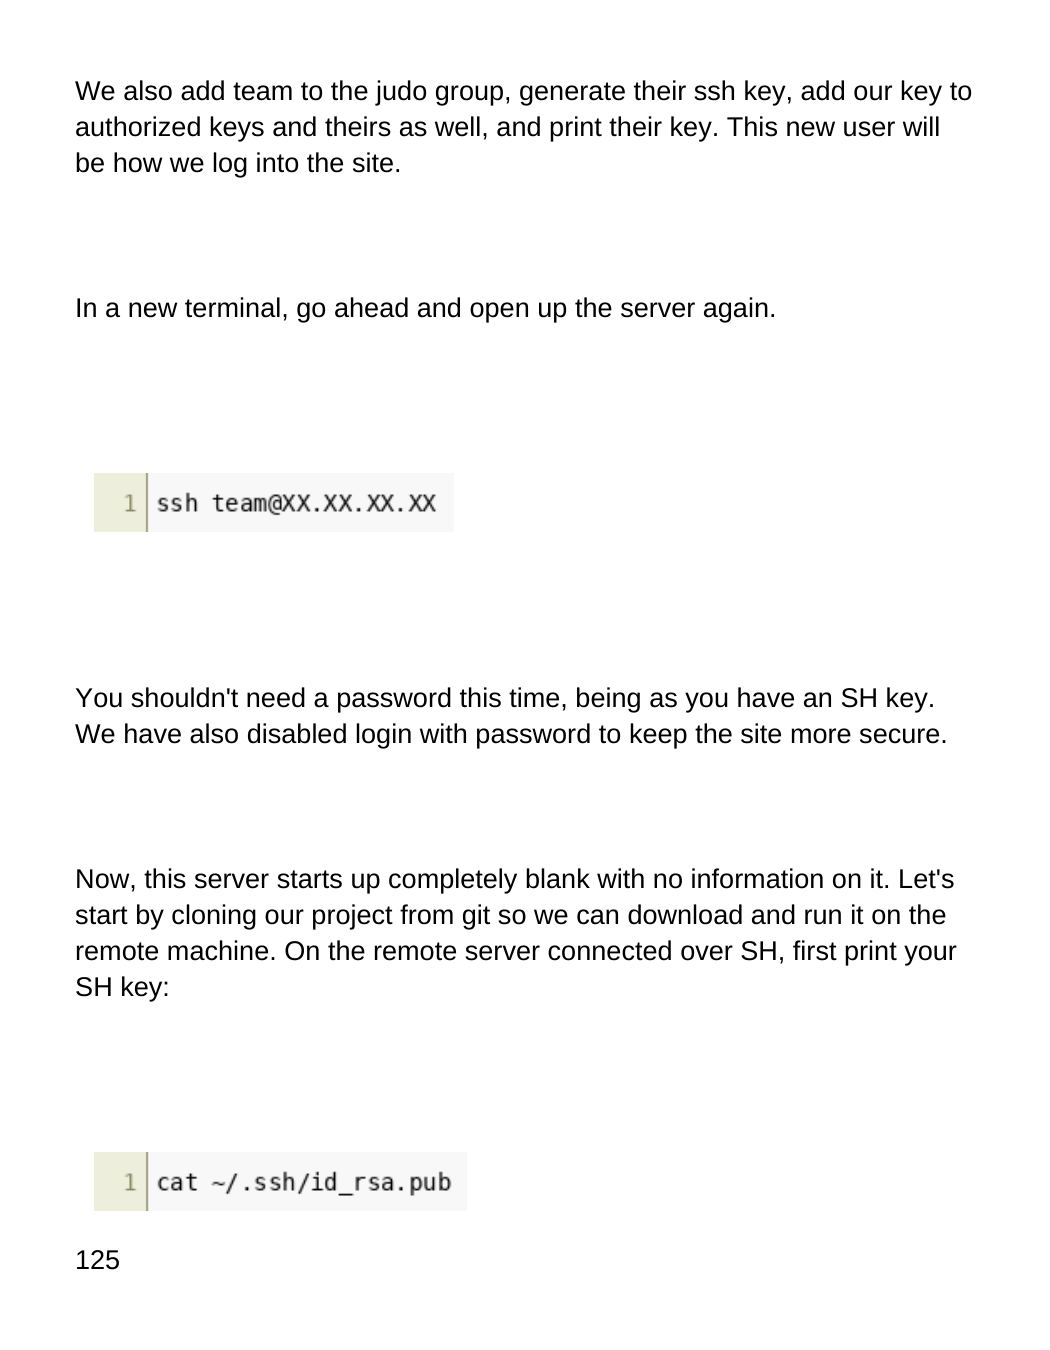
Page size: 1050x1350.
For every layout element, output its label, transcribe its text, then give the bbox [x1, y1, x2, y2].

text You shouldn't need a password this time, being as you have an SH key. We have also disabled login with password to keep the site more secure. [75, 682, 975, 785]
picture [93, 473, 454, 532]
text In a new terminal, go ahead and open up the server again. [75, 292, 975, 359]
text Now, this server starts up completely blank with no information on it. Let's start by cloning our project from git so we can download and run it on the remote machine. On the remote server connected over SH, first print your SH key: [75, 863, 975, 1038]
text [75, 75, 975, 214]
picture [93, 1152, 468, 1211]
